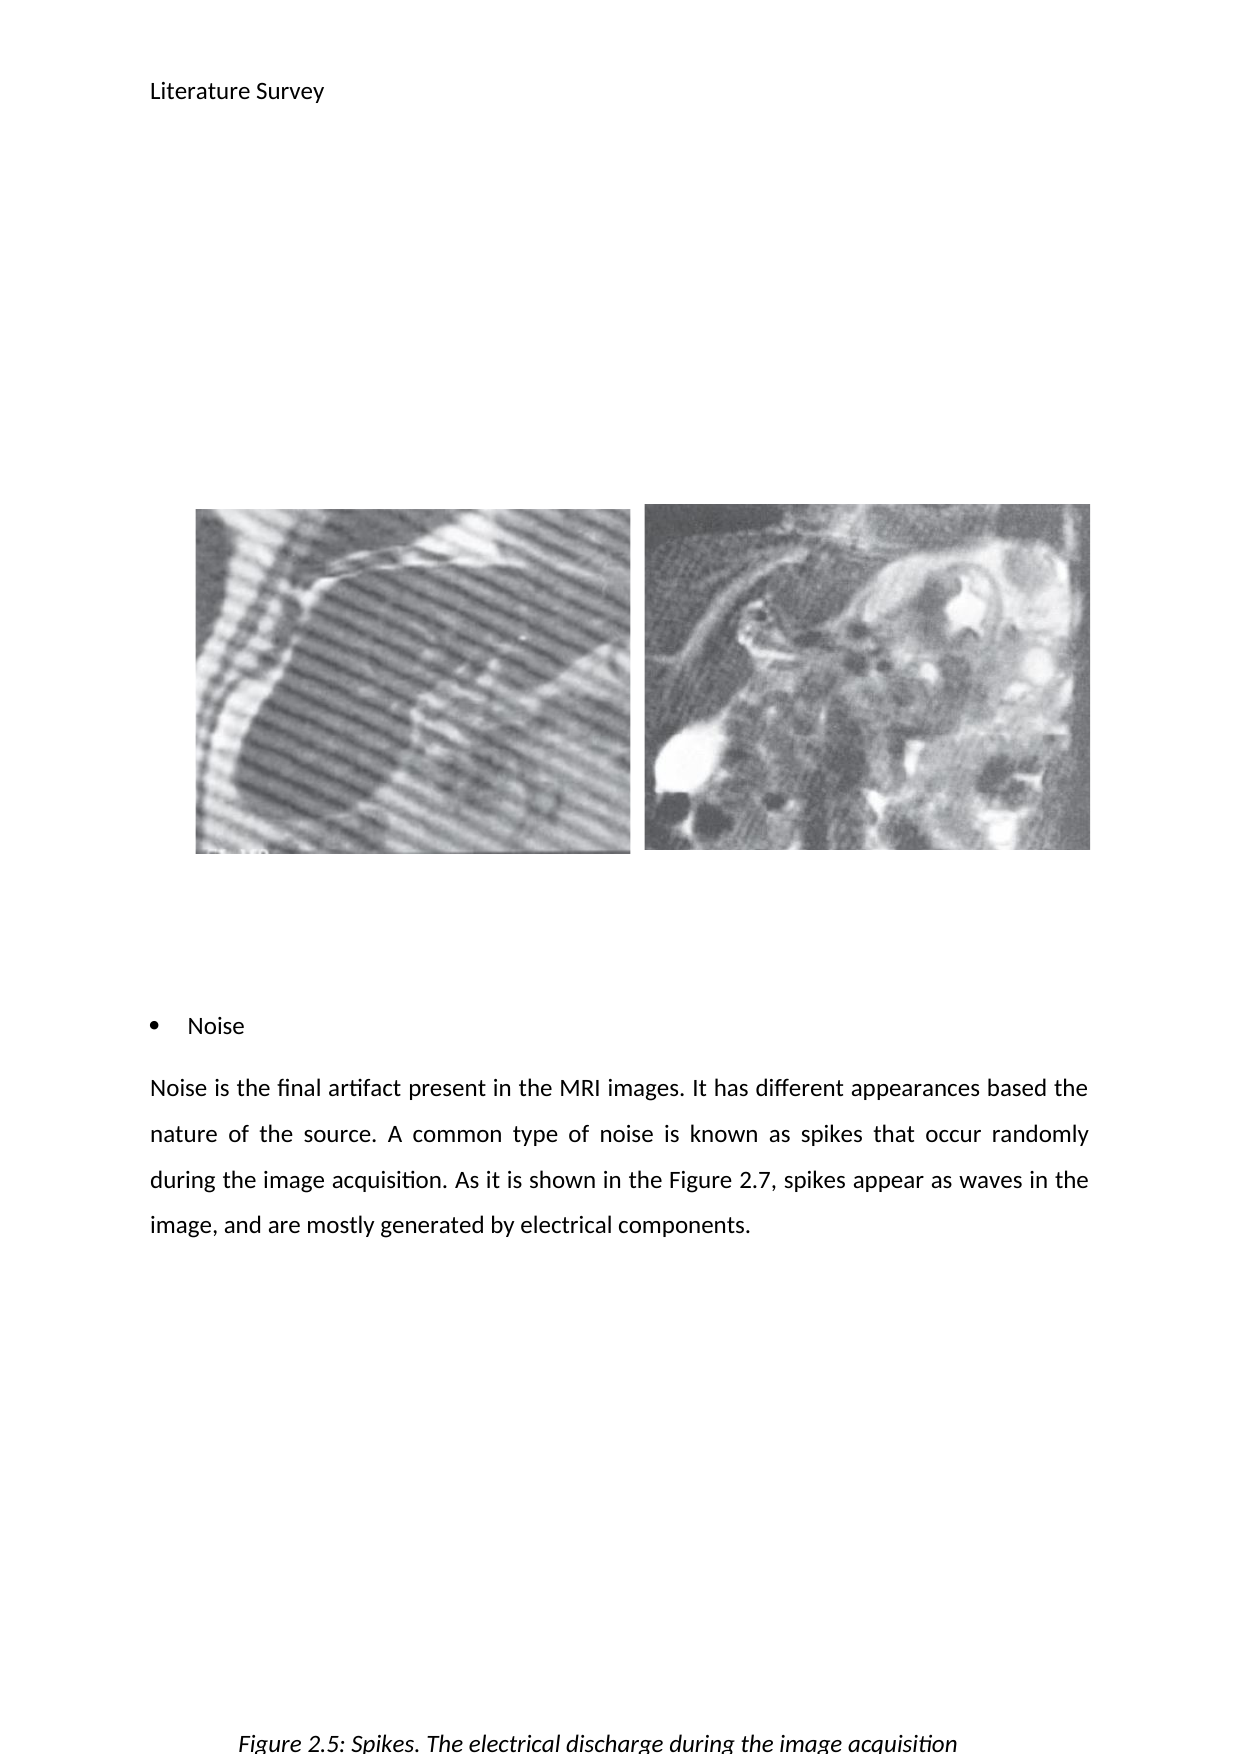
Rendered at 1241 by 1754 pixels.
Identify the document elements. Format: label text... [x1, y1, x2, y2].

text Noise is the final artifact present in the MRI images. It has different appearances based the nature of the source. A common type of noise is known as spikes that occur randomly during the image acquisition. As it is shown in the Figure 2.7, spikes appear as waves in the image, and are mostly generated by electrical components. [150, 1072, 1090, 1240]
list Noise [150, 1010, 1090, 1041]
picture [644, 504, 1091, 850]
picture [195, 509, 631, 854]
